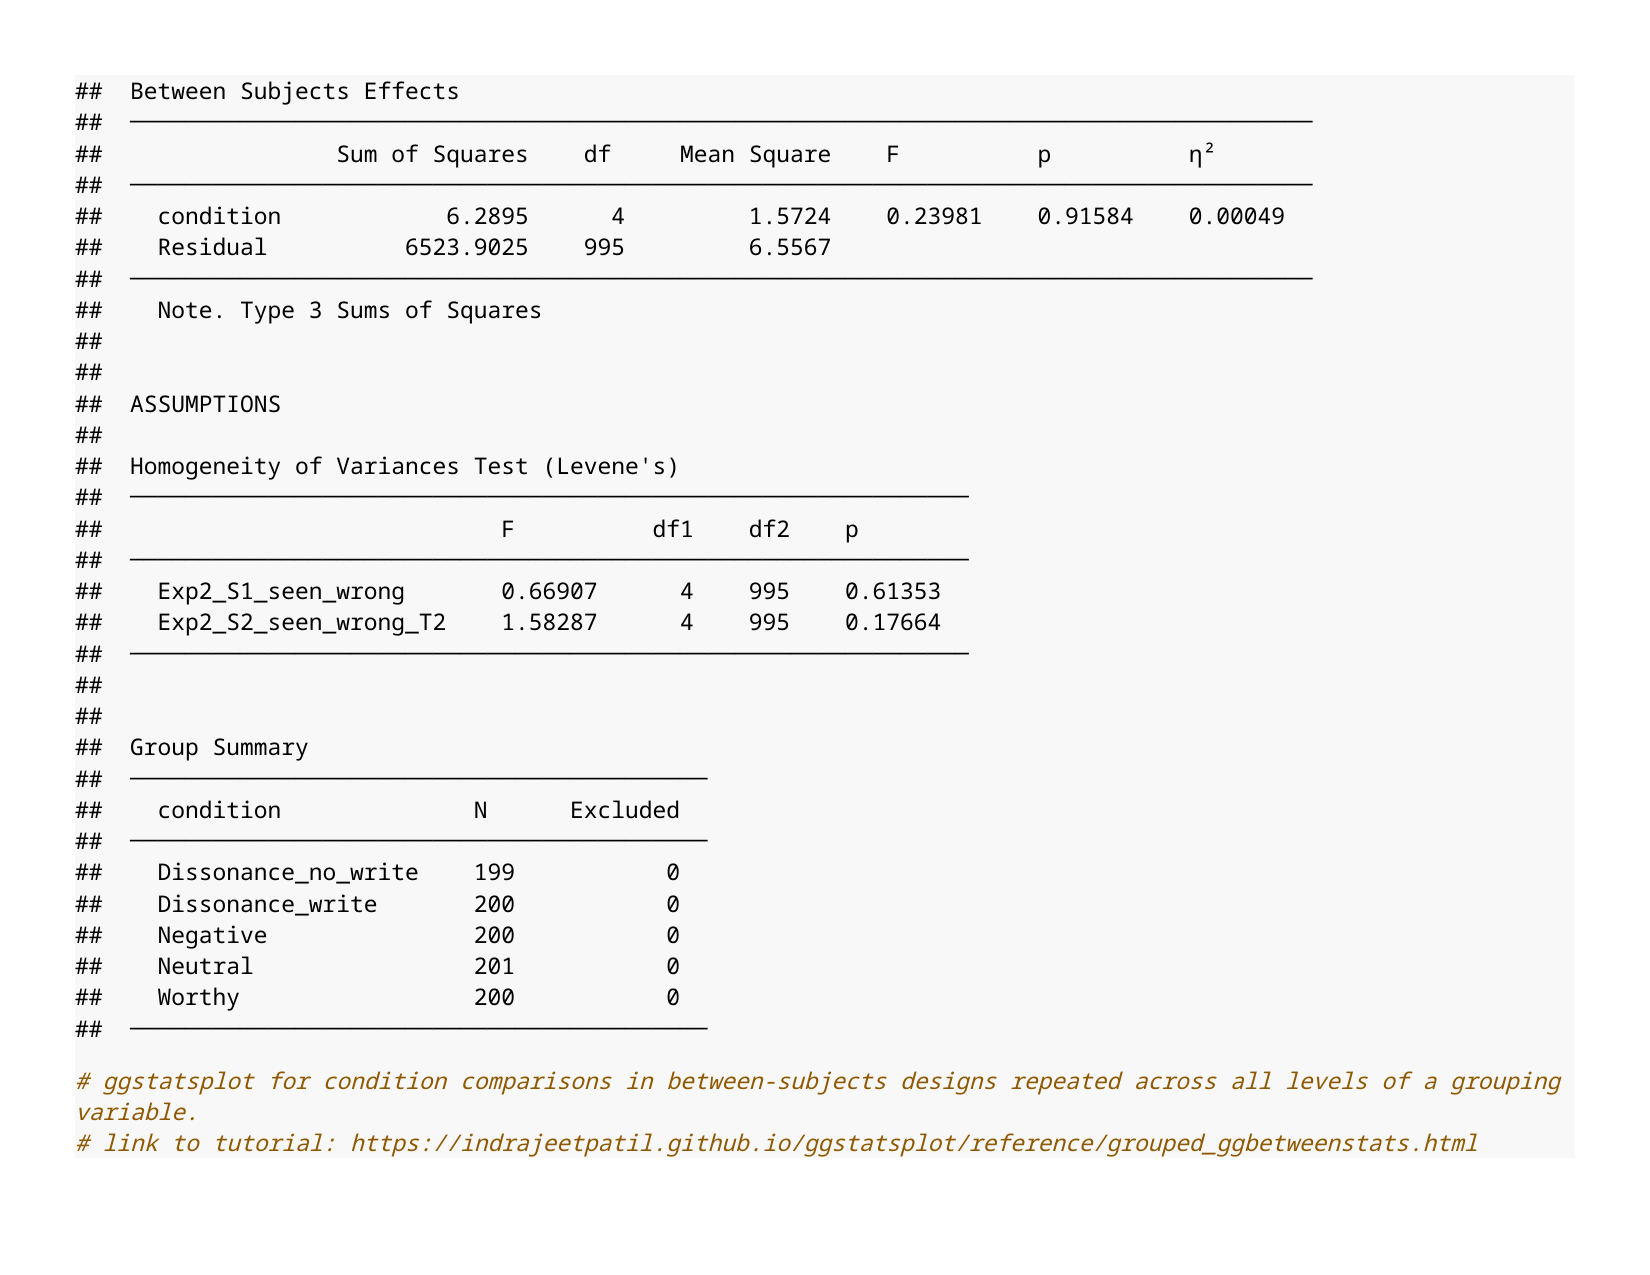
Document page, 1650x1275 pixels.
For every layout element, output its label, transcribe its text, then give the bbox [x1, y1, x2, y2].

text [75, 1064, 1575, 1158]
text ## Between Subjects Effects ## ────────────────────────────────────────────────────────────────────────────────────── ## Sum of Squares df Mean Square F p η² ## ────────────────────────────────────────────────────────────────────────────────────── ## condition 6.2895 4 1.5724 0.23981 0.91584 0.00049 ## Residual 6523.9025 995 6.5567 ## ────────────────────────────────────────────────────────────────────────────────────── ## Note. Type 3 Sums of Squares ## ## ## ASSUMPTIONS ## ## Homogeneity of Variances Test (Levene's) ## ───────────────────────────────────────────────────────────── ## F df1 df2 p ## ───────────────────────────────────────────────────────────── ## Exp2_S1_seen_wrong 0.66907 4 995 0.61353 ## Exp2_S2_seen_wrong_T2 1.58287 4 995 0.17664 ## ───────────────────────────────────────────────────────────── ## ## ## Group Summary ## ────────────────────────────────────────── ## condition N Excluded ## ────────────────────────────────────────── ## Dissonance_no_write 199 0 ## Dissonance_write 200 0 ## Negative 200 0 ## Neutral 201 0 ## Worthy 200 0 ## ────────────────────────────────────────── [75, 75, 1575, 1044]
